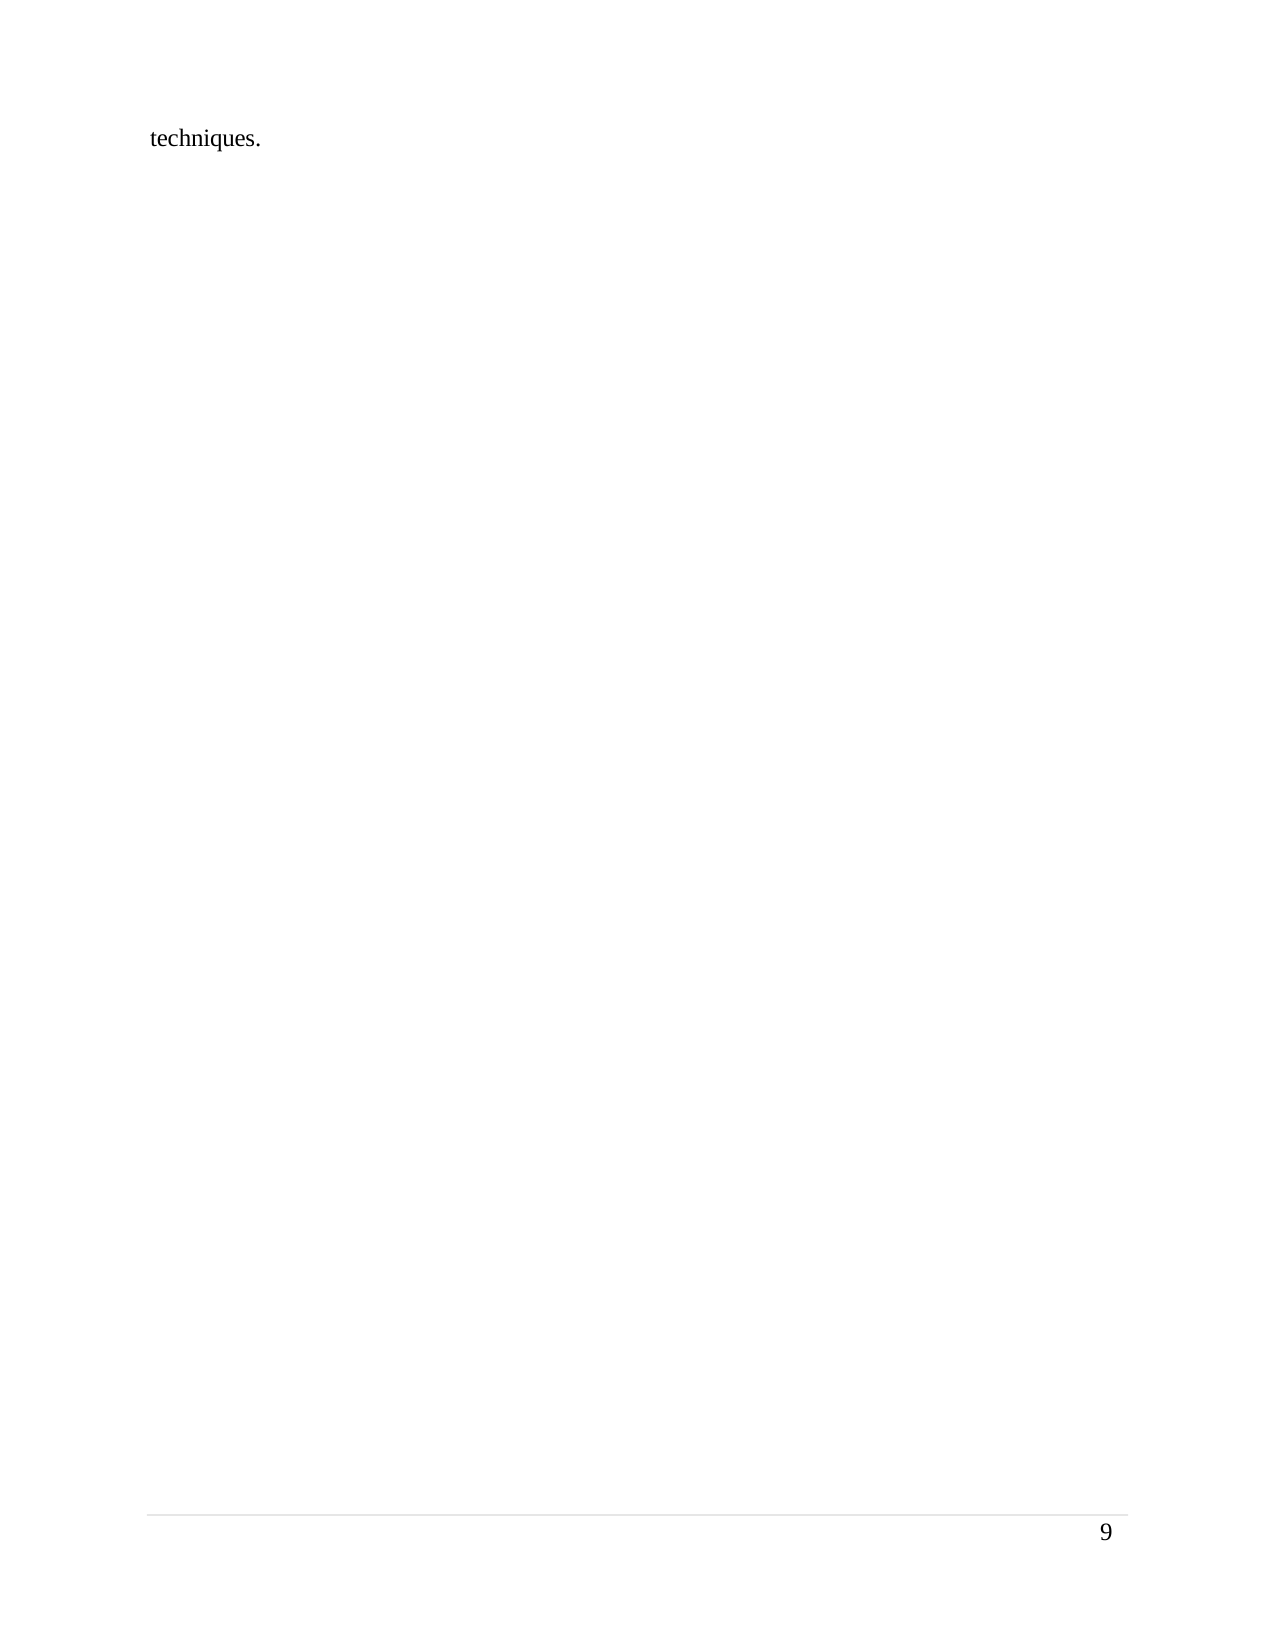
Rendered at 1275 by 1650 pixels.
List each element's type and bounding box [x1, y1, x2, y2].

text [150, 123, 1120, 152]
